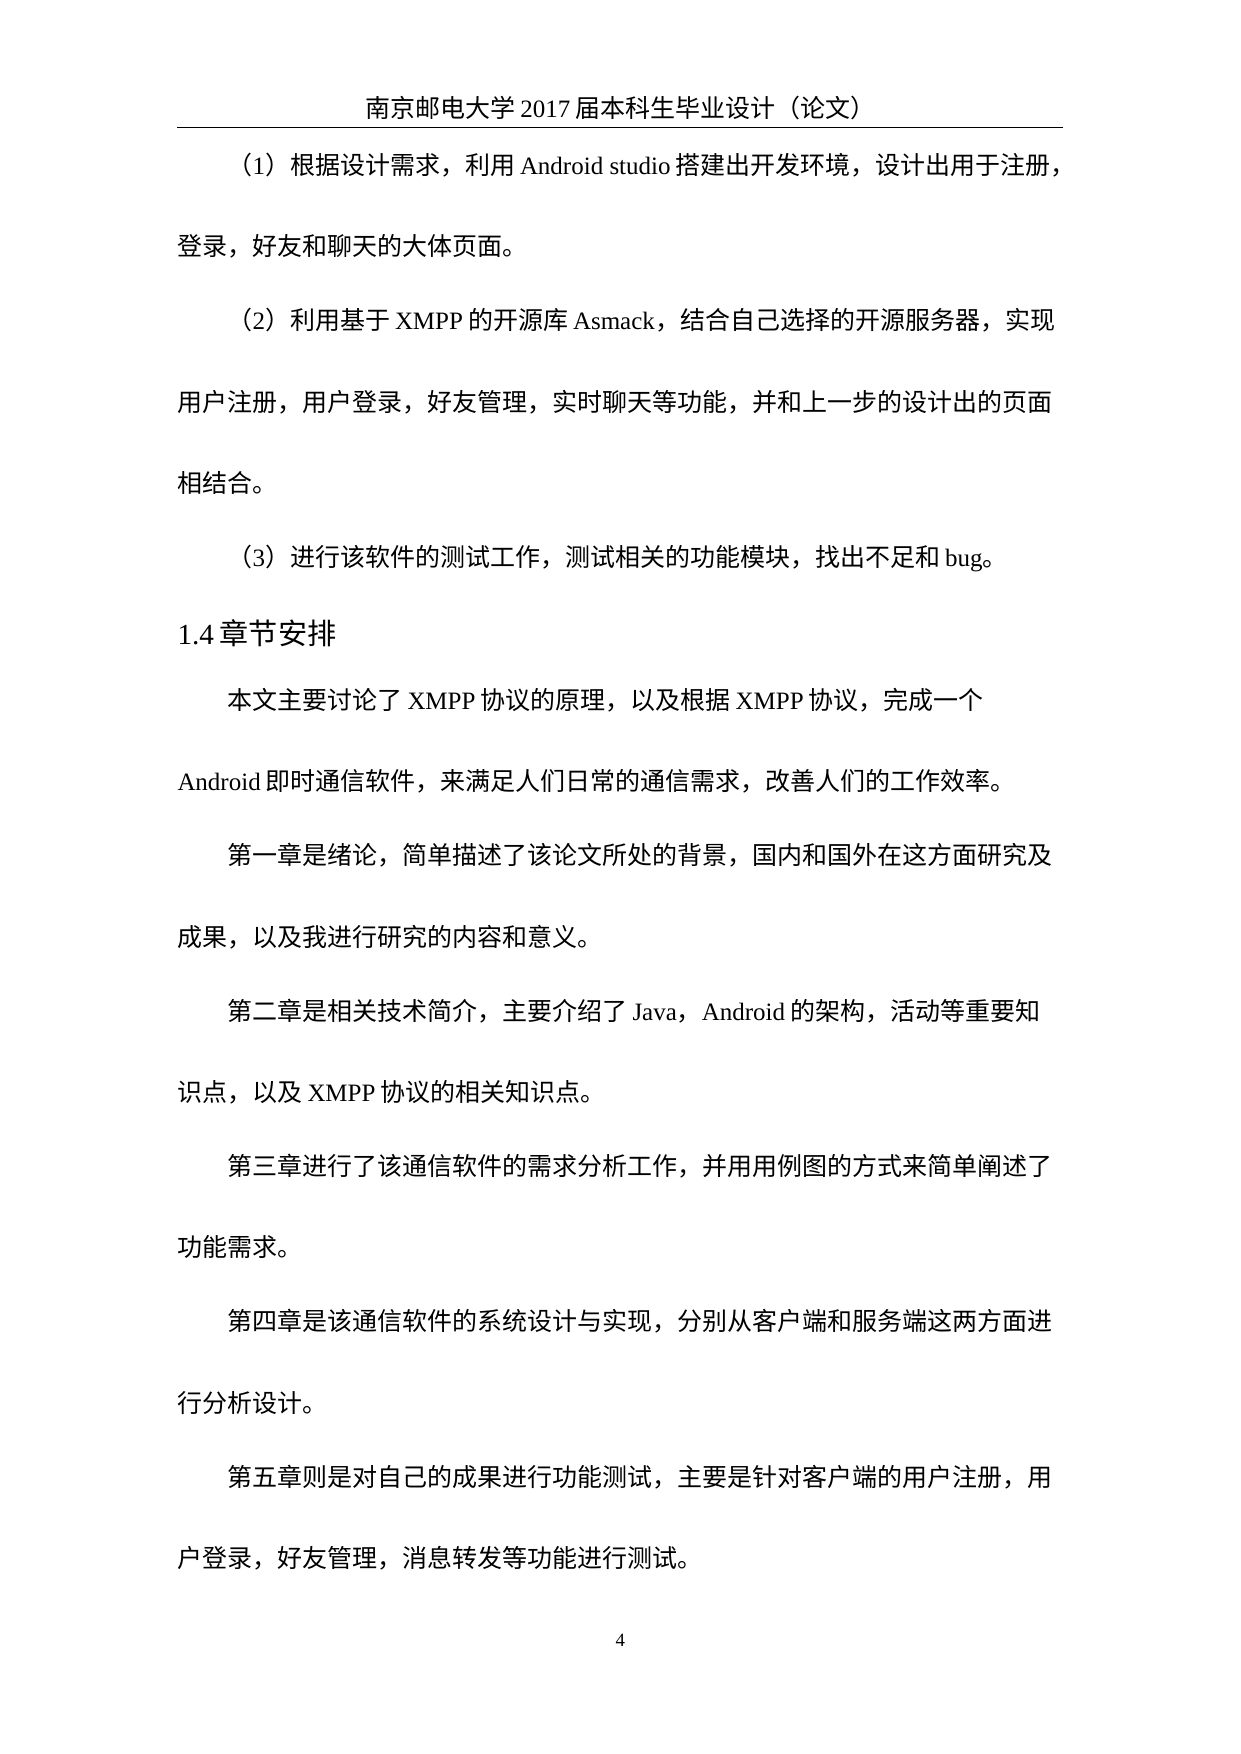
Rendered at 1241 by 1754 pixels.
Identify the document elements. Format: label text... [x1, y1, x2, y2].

text 第二章是相关技术简介，主要介绍了Java，Android的架构，活动等重要知识点，以及XMPP协议的相关知识点。 [177, 977, 1063, 1123]
text （1）根据设计需求，利用Android studio搭建出开发环境，设计出用于注册，登录，好友和聊天的大体页面。 [177, 131, 1063, 277]
text 第五章则是对自己的成果进行功能测试，主要是针对客户端的用户注册，用户登录，好友管理，消息转发等功能进行测试。 [177, 1443, 1063, 1589]
text 本文主要讨论了XMPP协议的原理，以及根据XMPP协议，完成一个Android即时通信软件，来满足人们日常的通信需求，改善人们的工作效率。 [177, 666, 1063, 812]
text 第三章进行了该通信软件的需求分析工作，并用用例图的方式来简单阐述了功能需求。 [177, 1132, 1063, 1278]
text （2）利用基于XMPP的开源库Asmack，结合自己选择的开源服务器，实现用户注册，用户登录，好友管理，实时聊天等功能，并和上一步的设计出的页面相结合。 [177, 286, 1063, 514]
text 第四章是该通信软件的系统设计与实现，分别从客户端和服务端这两方面进行分析设计。 [177, 1287, 1063, 1434]
text 第一章是绪论，简单描述了该论文所处的背景，国内和国外在这方面研究及成果，以及我进行研究的内容和意义。 [177, 821, 1063, 968]
text （3）进行该软件的测试工作，测试相关的功能模块，找出不足和bug。 [177, 523, 1063, 588]
subtitle 1.4章节安排 [177, 599, 1063, 664]
